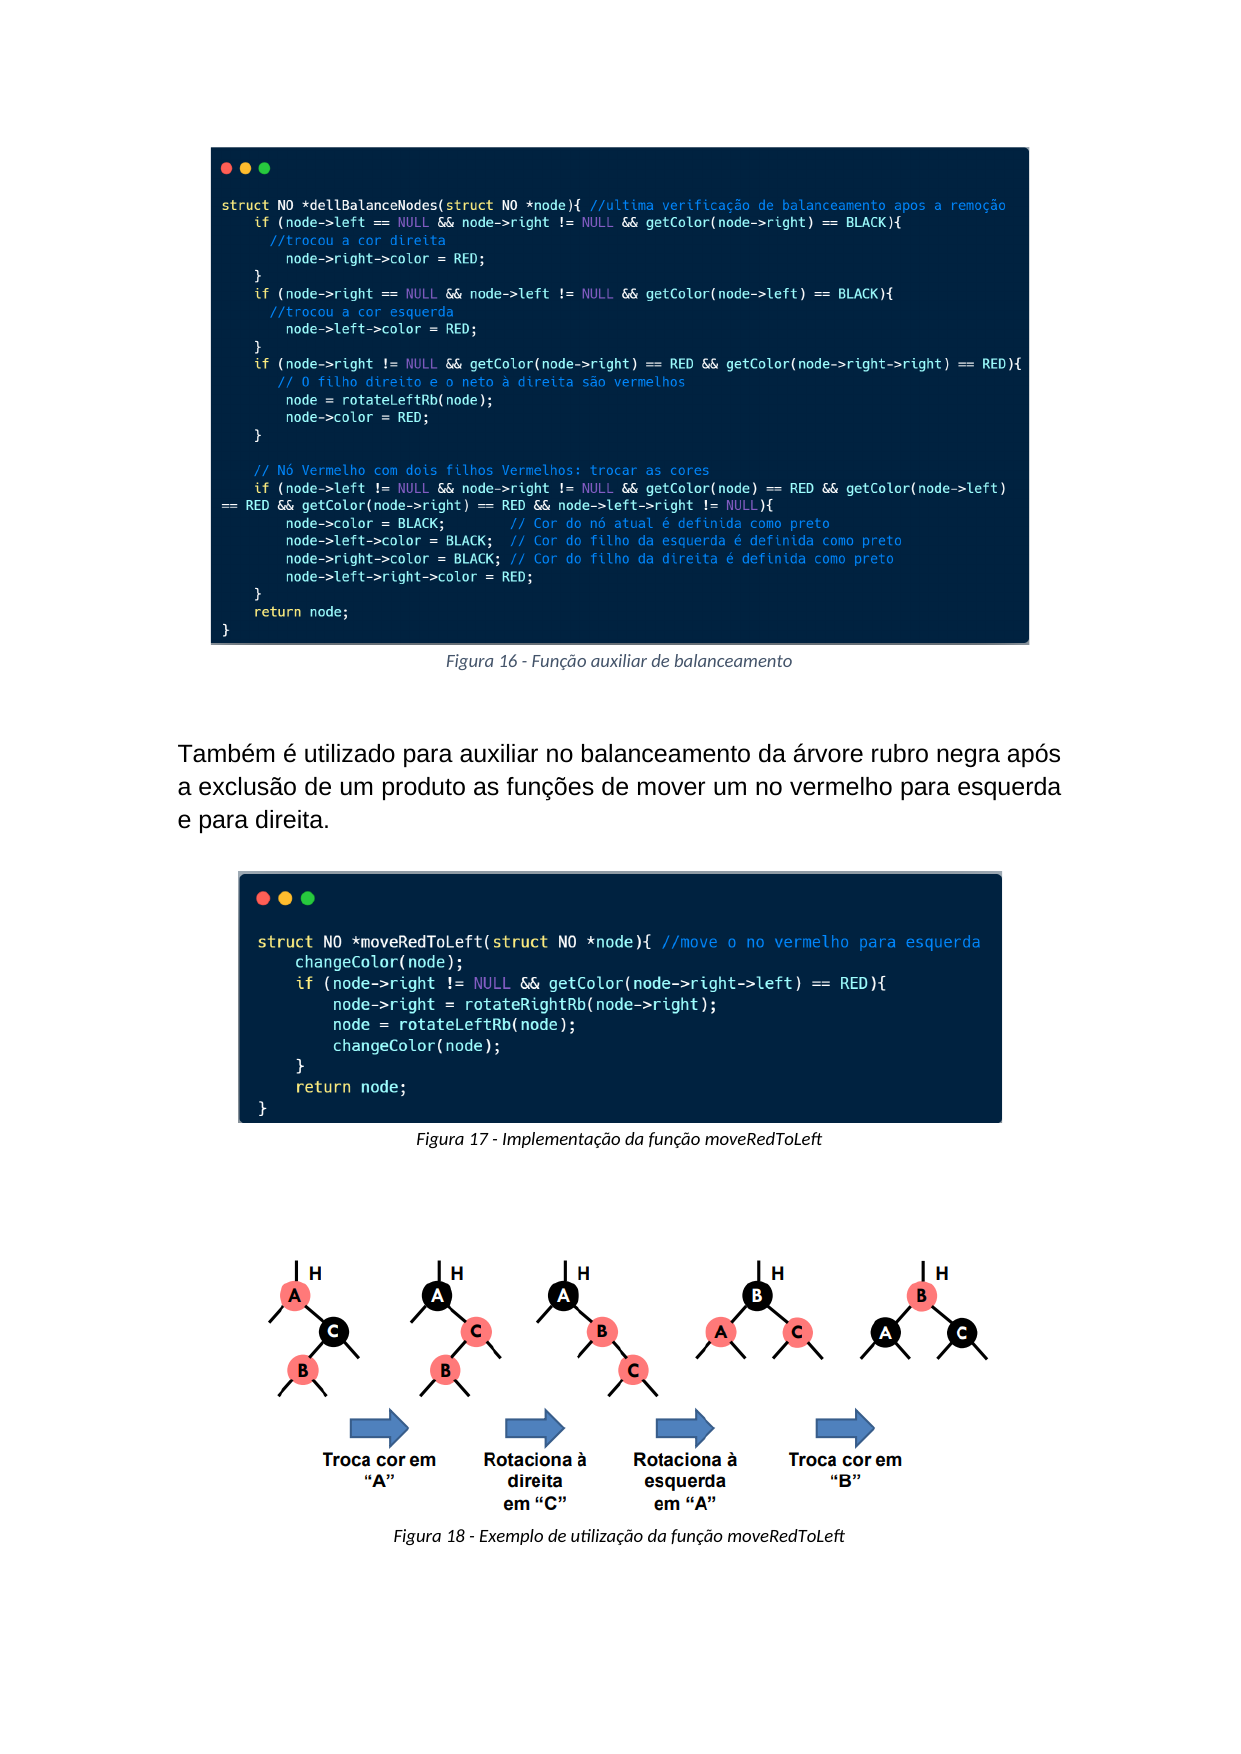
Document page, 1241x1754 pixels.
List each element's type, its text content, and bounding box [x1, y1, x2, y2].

picture [239, 1237, 1002, 1524]
picture [238, 871, 1003, 1123]
text Figura 17 - Implementação da função moveRedToLeft [177, 1127, 1063, 1150]
text Também é utilizado para auxiliar no balanceamento da árvore rubro negra após a exclusão de um produto as funções de mover um no vermelho para esquerda e para direita. [177, 801, 1063, 834]
text Figura 18 - Exemplo de utilização da função moveRedToLeft [177, 1524, 1063, 1547]
picture [210, 147, 1030, 645]
